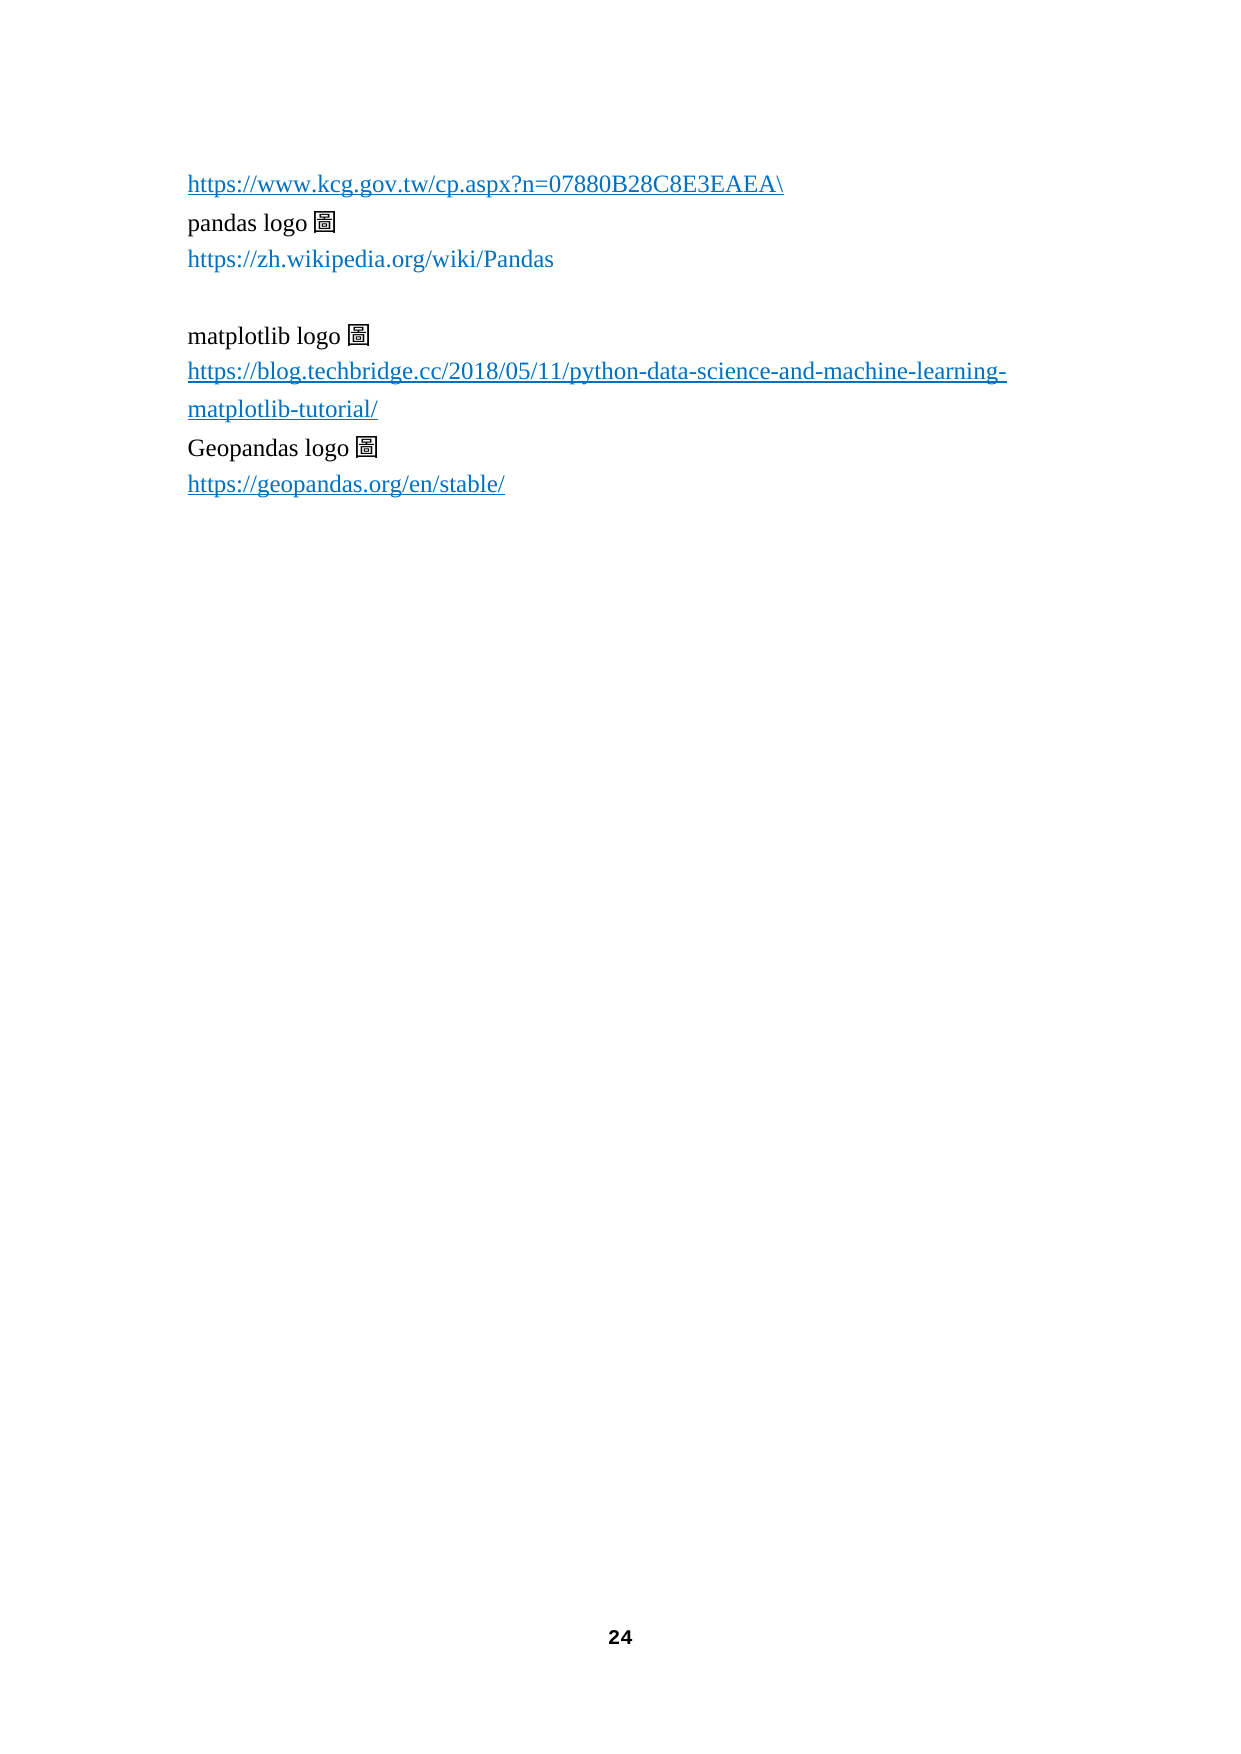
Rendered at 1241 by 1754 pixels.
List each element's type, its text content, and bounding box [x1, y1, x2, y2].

text https://www.kcg.gov.tw/cp.aspx?n=07880B28C8E3EAEA\ [187, 164, 1053, 202]
text Geopandas logo圖 [187, 427, 1053, 464]
text https://zh.wikipedia.org/wiki/Pandas [187, 239, 1053, 277]
text matplotlib logo圖 [187, 314, 1053, 352]
text pandas logo圖 [187, 202, 1053, 239]
text https://geopandas.org/en/stable/ [187, 464, 1053, 502]
text https://blog.techbridge.cc/2018/05/11/python-data-science-and-machine-learning-matplotlib-tutorial/ [187, 352, 1053, 427]
